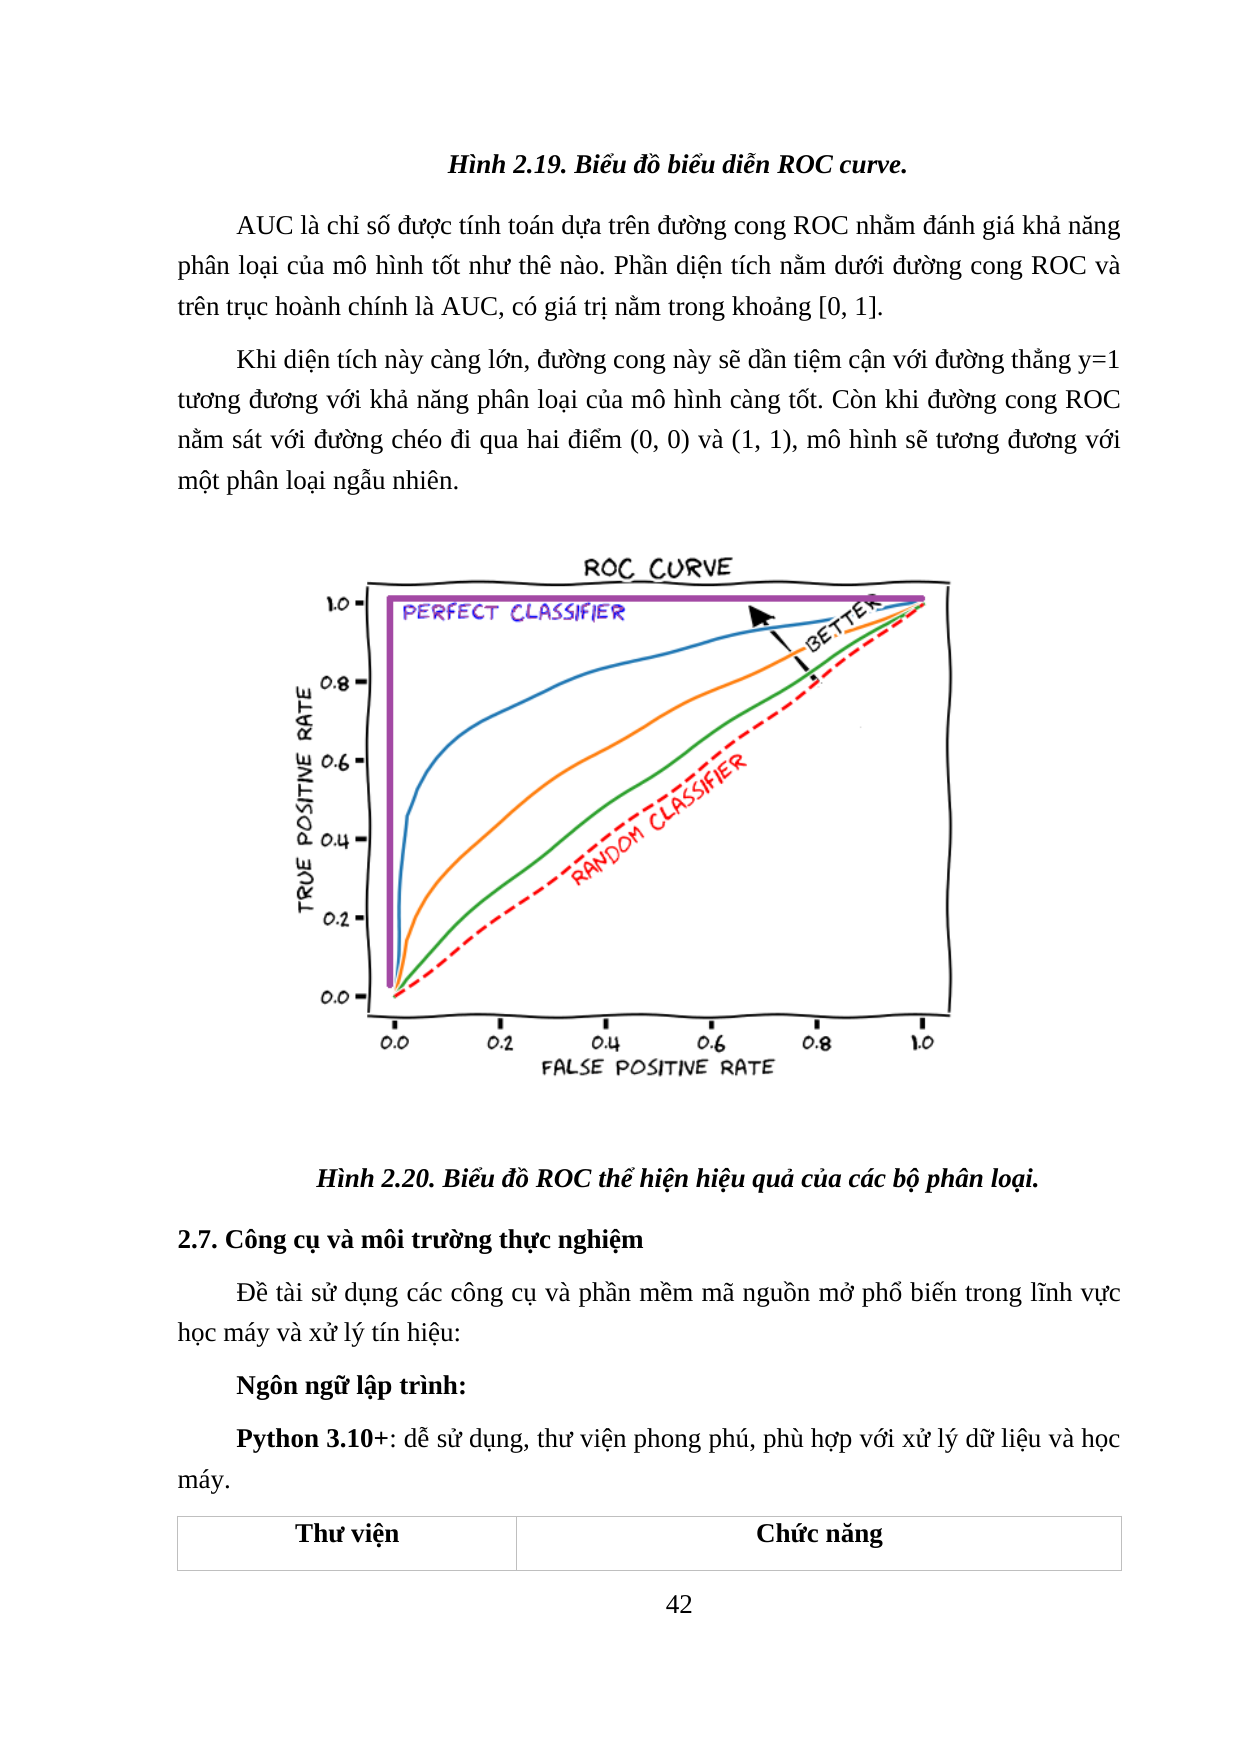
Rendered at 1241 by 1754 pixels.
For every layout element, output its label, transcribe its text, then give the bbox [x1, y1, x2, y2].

subtitle 2.7. Công cụ và môi trường thực nghiệm [177, 1223, 1122, 1254]
text Python 3.10+: dễ sử dụng, thư viện phong phú, phù hợp với xử lý dữ liệu và học máy. [177, 1422, 1122, 1494]
picture [275, 517, 1024, 1078]
text Hình 2.19. Biểu đồ biểu diễn ROC curve. [177, 148, 1122, 179]
text Khi diện tích này càng lớn, đường cong này sẽ dần tiệm cận với đường thẳng y=1 tương đương với khả năng phân loại của mô hình càng tốt. Còn khi đường cong ROC nằm sát với đường chéo đi qua hai điểm (0, 0) và (1, 1), mô hình sẽ tương đương với một phân loại ngẫu nhiên. [177, 343, 1122, 495]
table_header Chức năng [517, 1517, 1121, 1569]
text Ngôn ngữ lập trình: [177, 1369, 1122, 1401]
text Hình 2.20. Biểu đồ ROC thể hiện hiệu quả của các bộ phân loại. [177, 1162, 1122, 1193]
text AUC là chỉ số được tính toán dựa trên đường cong ROC nhằm đánh giá khả năng phân loại của mô hình tốt như thê nào. Phần diện tích nằm dưới đường cong ROC và trên trục hoành chính là AUC, có giá trị nằm trong khoảng [0, 1]. [177, 209, 1122, 321]
table_header Thư viện [178, 1517, 516, 1569]
text Đề tài sử dụng các công cụ và phần mềm mã nguồn mở phổ biến trong lĩnh vực học máy và xử lý tín hiệu: [177, 1276, 1122, 1348]
